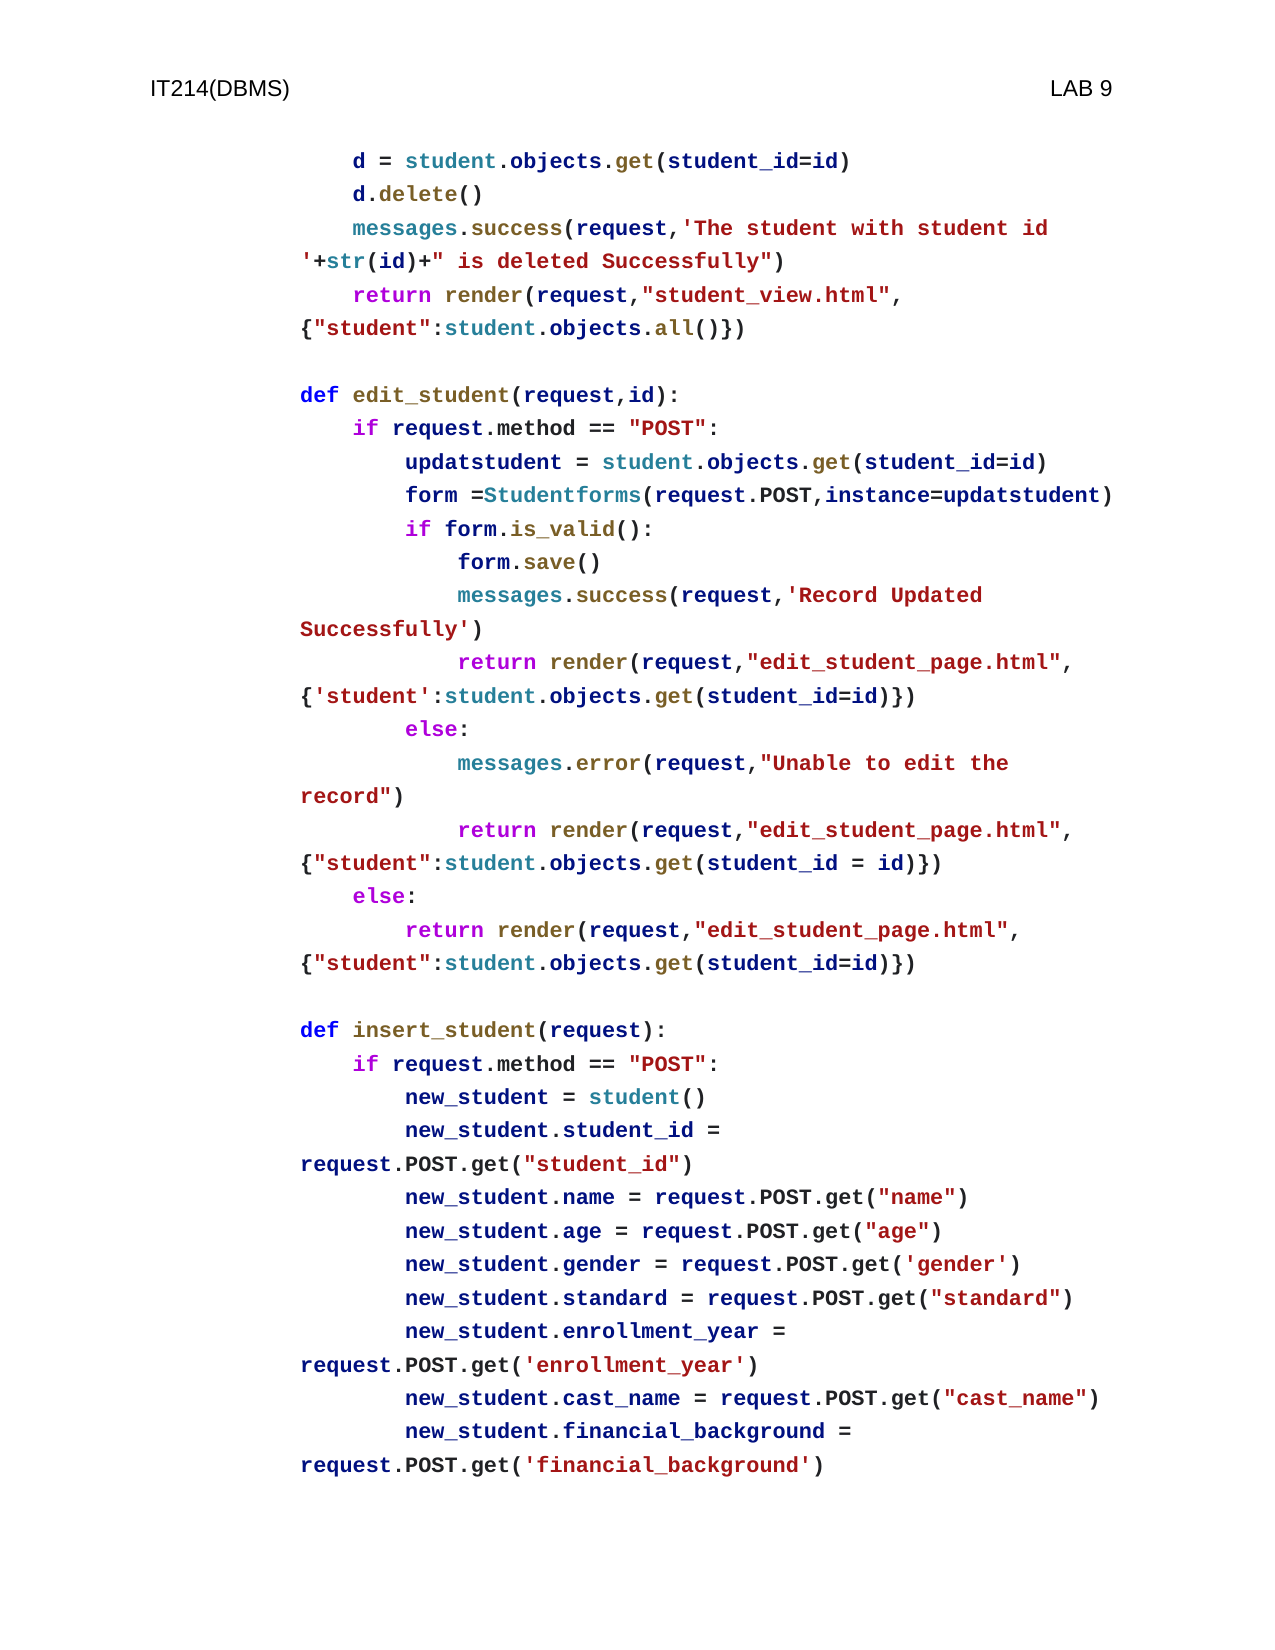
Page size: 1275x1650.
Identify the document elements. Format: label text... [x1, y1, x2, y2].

text form.save() [300, 551, 1125, 576]
text new_student.age = request.POST.get("age") [300, 1220, 1125, 1245]
text d.delete() [300, 183, 1125, 208]
text messages.success(request,'Record Updated Successfully') [300, 585, 1125, 643]
text else: [300, 886, 1125, 910]
text return render(request,"edit_student_page.html",{"student":student.objects.get(student_id = id)}) [300, 819, 1125, 877]
text d = student.objects.get(student_id=id) [300, 150, 1125, 175]
text form =Studentforms(request.POST,instance=updatstudent) [300, 484, 1125, 509]
text return render(request,"edit_student_page.html",{"student":student.objects.get(student_id=id)}) [300, 919, 1125, 977]
text new_student.standard = request.POST.get("standard") [300, 1287, 1125, 1312]
text if request.method == "POST": [300, 1053, 1125, 1078]
text def insert_student(request): [300, 1019, 1125, 1044]
text new_student.name = request.POST.get("name") [300, 1187, 1125, 1211]
text def edit_student(request,id): [300, 384, 1125, 409]
text if request.method == "POST": [300, 417, 1125, 442]
text new_student = student() [300, 1086, 1125, 1111]
text new_student.cast_name = request.POST.get("cast_name") [300, 1387, 1125, 1412]
text new_student.gender = request.POST.get('gender') [300, 1253, 1125, 1278]
text if form.is_valid(): [300, 518, 1125, 543]
text messages.error(request,"Unable to edit the record") [300, 752, 1125, 810]
text return render(request,"edit_student_page.html",{'student':student.objects.get(student_id=id)}) [300, 652, 1125, 710]
text else: [300, 718, 1125, 743]
text updatstudent = student.objects.get(student_id=id) [300, 451, 1125, 476]
text return render(request,"student_view.html",{"student":student.objects.all()}) [300, 284, 1125, 342]
text new_student.financial_background = request.POST.get('financial_background') [300, 1421, 1125, 1479]
text new_student.enrollment_year = request.POST.get('enrollment_year') [300, 1320, 1125, 1378]
text messages.success(request,'The student with student id '+str(id)+" is deleted Successfully") [300, 217, 1125, 275]
text new_student.student_id = request.POST.get("student_id") [300, 1120, 1125, 1178]
